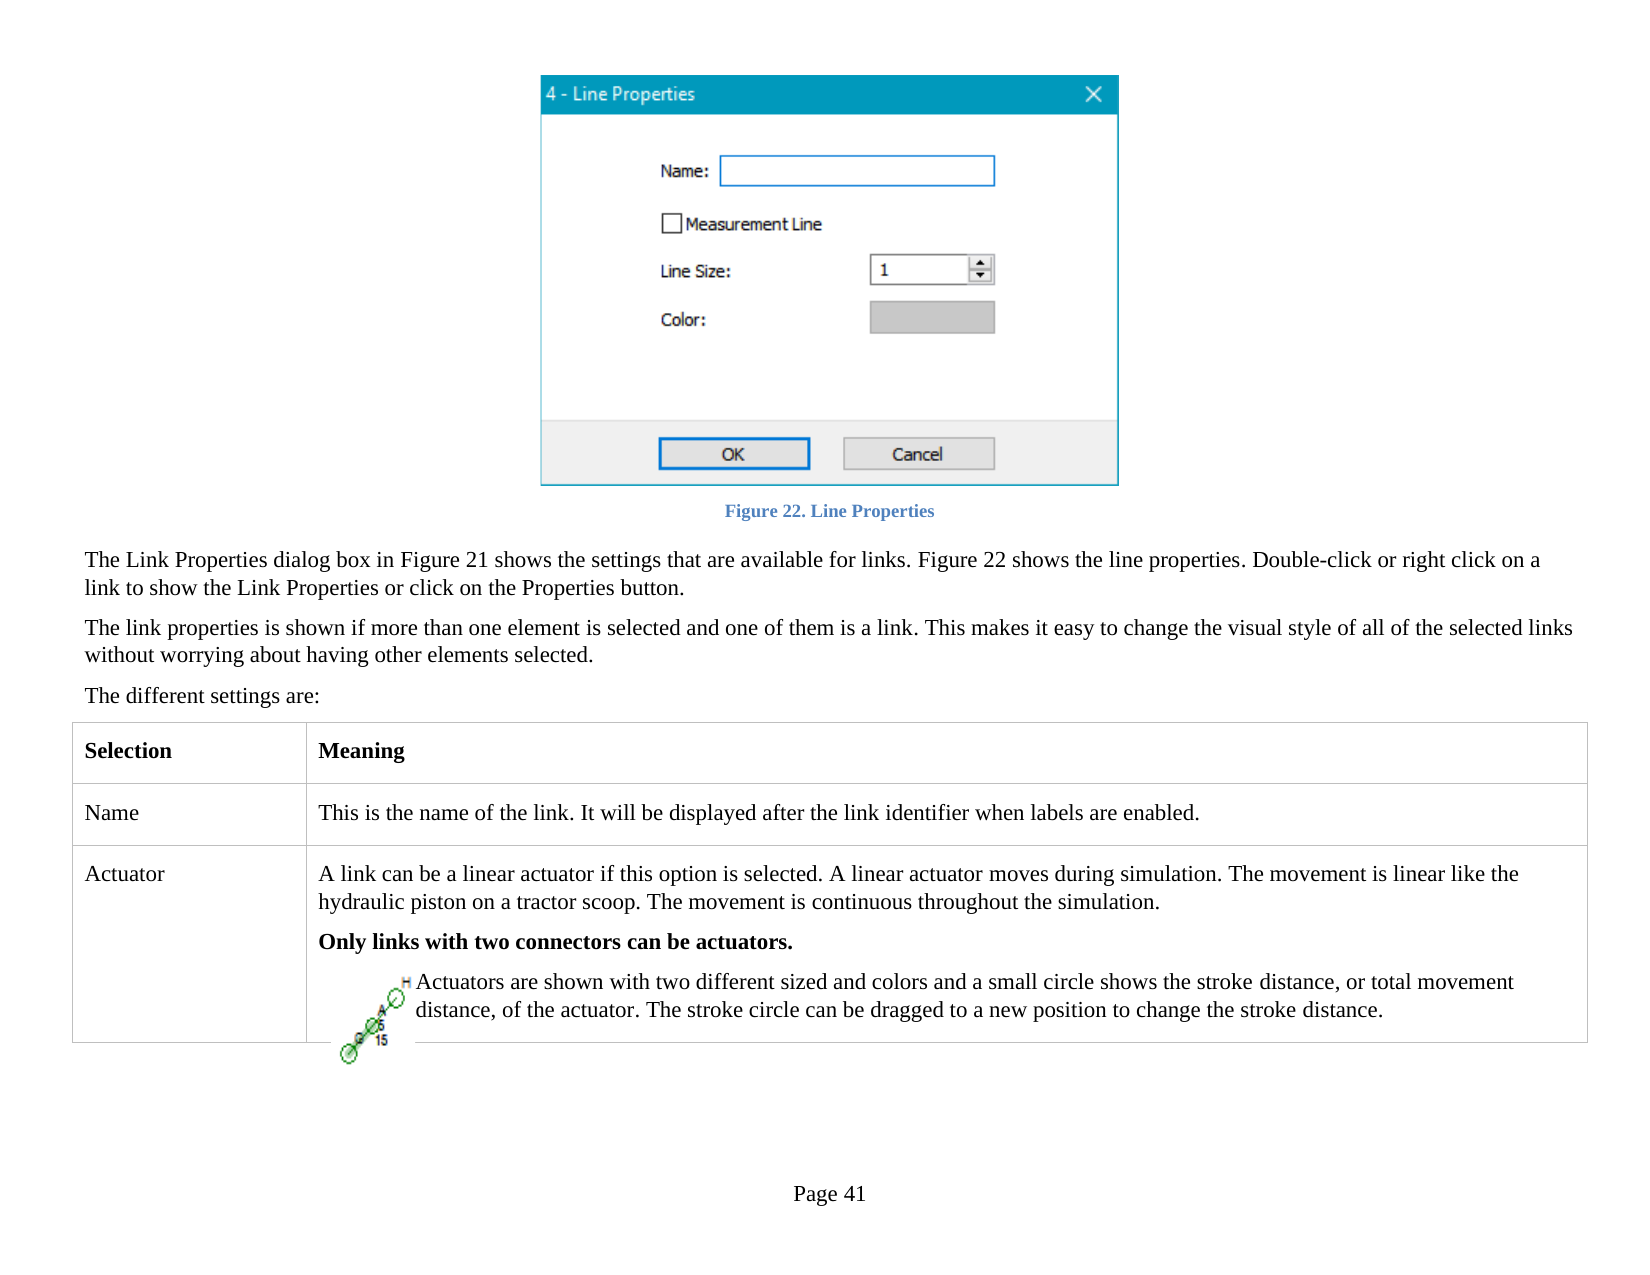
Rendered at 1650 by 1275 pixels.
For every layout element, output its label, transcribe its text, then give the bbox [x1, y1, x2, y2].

table_header Meaning [307, 723, 1587, 783]
picture [675, 91, 686, 100]
picture [589, 91, 597, 100]
table_header Selection [73, 723, 306, 783]
table_cell Actuator [73, 846, 306, 1042]
text The Link Properties dialog box in Figure 21 shows the settings that are available for links. Figure 22 shows the line properties. Double-click or right click on a link to show the Link Properties or click on the Properties button. [84, 546, 1575, 600]
text The link properties is shown if more than one element is selected and one of them is a link. This makes it easy to change the visual style of all of the selected links without worrying about having other elements selected. [84, 614, 1575, 668]
picture [540, 75, 1119, 486]
picture [614, 87, 622, 100]
table_cell This is the name of the link. It will be displayed after the link identifier when labels are enabled. [307, 784, 1587, 845]
table_cell A link can be a linear actuator if this option is selected. A linear actuator moves during simulation. The movement is linear like the hydraulic piston on a tractor scoop. The movement is continuous throughout the simulation. Only links with two connectors can be actuators. Actuators are shown with two different sized and colors and a small circle shows the stroke distance, or total movement distance, of the actuator. The stroke circle can be dragged to a new position to change the stroke distance. [307, 846, 1587, 1042]
picture [575, 87, 581, 100]
picture [642, 91, 650, 105]
table_cell Name [73, 784, 306, 845]
text The different settings are: [84, 682, 1575, 708]
picture [546, 87, 555, 100]
picture [331, 970, 416, 1070]
picture [653, 88, 672, 100]
picture [600, 91, 607, 100]
picture [631, 91, 639, 100]
picture [1086, 87, 1101, 101]
